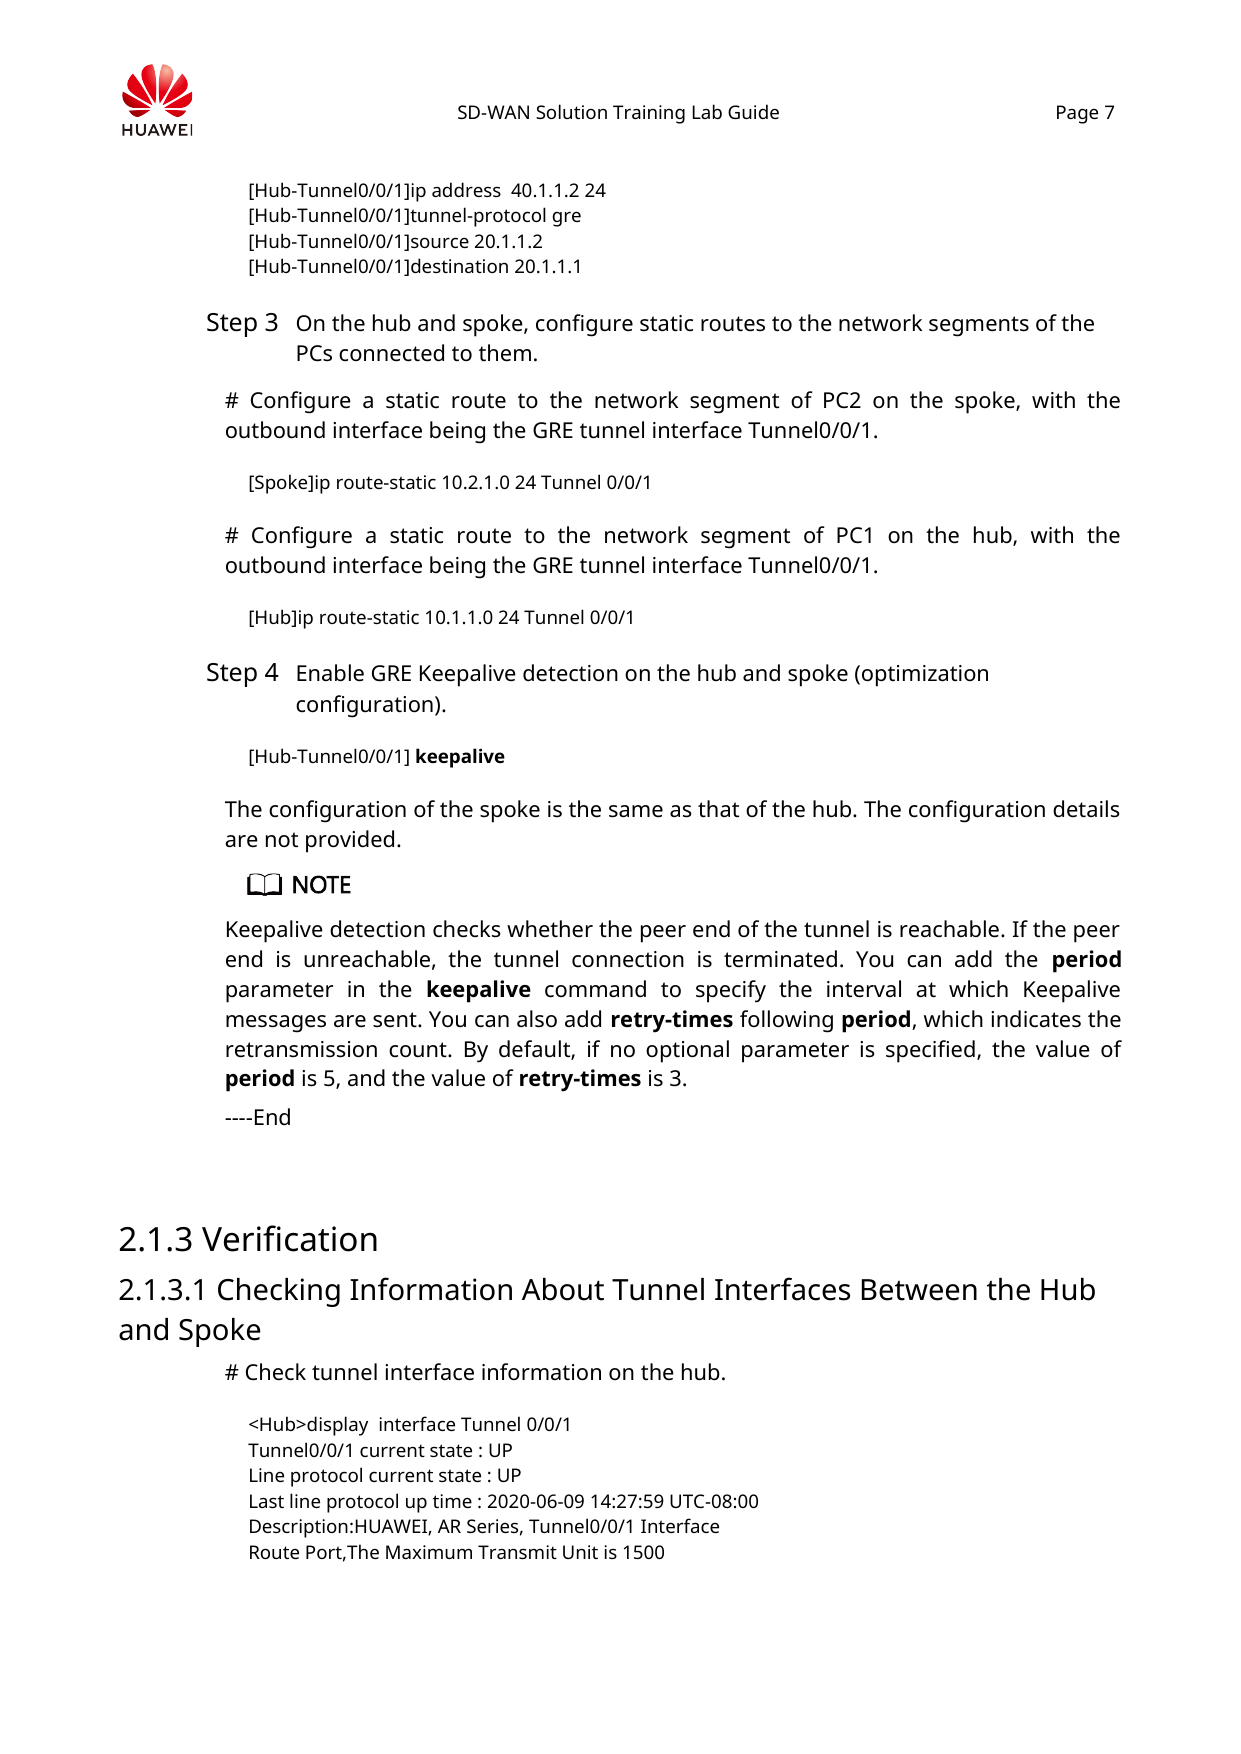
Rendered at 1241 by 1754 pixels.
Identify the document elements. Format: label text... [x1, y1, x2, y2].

text [Hub-Tunnel0/0/1]ip address 40.1.1.2 24 [248, 177, 1122, 203]
picture [236, 862, 360, 907]
text Route Port,The Maximum Transmit Unit is 1500 [248, 1539, 1122, 1565]
text The configuration of the spoke is the same as that of the hub. The configuration details are not provided. [224, 794, 1122, 854]
subtitle Verification [118, 1215, 1122, 1261]
text [Hub-Tunnel0/0/1] keepalive [248, 744, 1122, 769]
text # Configure a static route to the network segment of PC2 on the spoke, with the outbound interface being the GRE tunnel interface Tunnel0/0/1. [224, 385, 1122, 444]
text [Spoke]ip route-static 10.2.1.0 24 Tunnel 0/0/1 [248, 469, 1122, 495]
text [Hub-Tunnel0/0/1]tunnel-protocol gre [248, 203, 1122, 228]
text Last line protocol up time : 2020-06-09 14:27:59 UTC-08:00 [248, 1488, 1122, 1514]
text # Check tunnel interface information on the hub. [224, 1357, 1122, 1387]
text Tunnel0/0/1 current state : UP [248, 1437, 1122, 1463]
text Enable GRE Keepalive detection on the hub and spoke (optimization configuration). [279, 655, 1122, 719]
text Line protocol current state : UP [248, 1463, 1122, 1488]
text [Hub-Tunnel0/0/1]destination 20.1.1.1 [248, 254, 1122, 279]
text <Hub>display interface Tunnel 0/0/1 [248, 1412, 1122, 1437]
text ----End [224, 1102, 1122, 1131]
text On the hub and spoke, configure static routes to the network segments of the PCs connected to them. [279, 304, 1122, 368]
subtitle Checking Information About Tunnel Interfaces Between the Hub and Spoke [118, 1269, 1122, 1348]
text Description:HUAWEI, AR Series, Tunnel0/0/1 Interface [248, 1514, 1122, 1539]
text Keepalive detection checks whether the peer end of the tunnel is reachable. If the peer end is unreachable, the tunnel connection is terminated. You can add the period parameter in the keepalive command to specify the interval at which Keepalive messages are sent. You can also add retry-times following period, which indicates the retransmission count. By default, if no optional parameter is specified, the value of period is 5, and the value of retry-times is 3. [224, 914, 1122, 1093]
text [Hub]ip route-static 10.1.1.0 24 Tunnel 0/0/1 [248, 604, 1122, 630]
text # Configure a static route to the network segment of PC1 on the hub, with the outbound interface being the GRE tunnel interface Tunnel0/0/1. [224, 520, 1122, 579]
picture [122, 64, 193, 136]
text [Hub-Tunnel0/0/1]source 20.1.1.2 [248, 228, 1122, 254]
